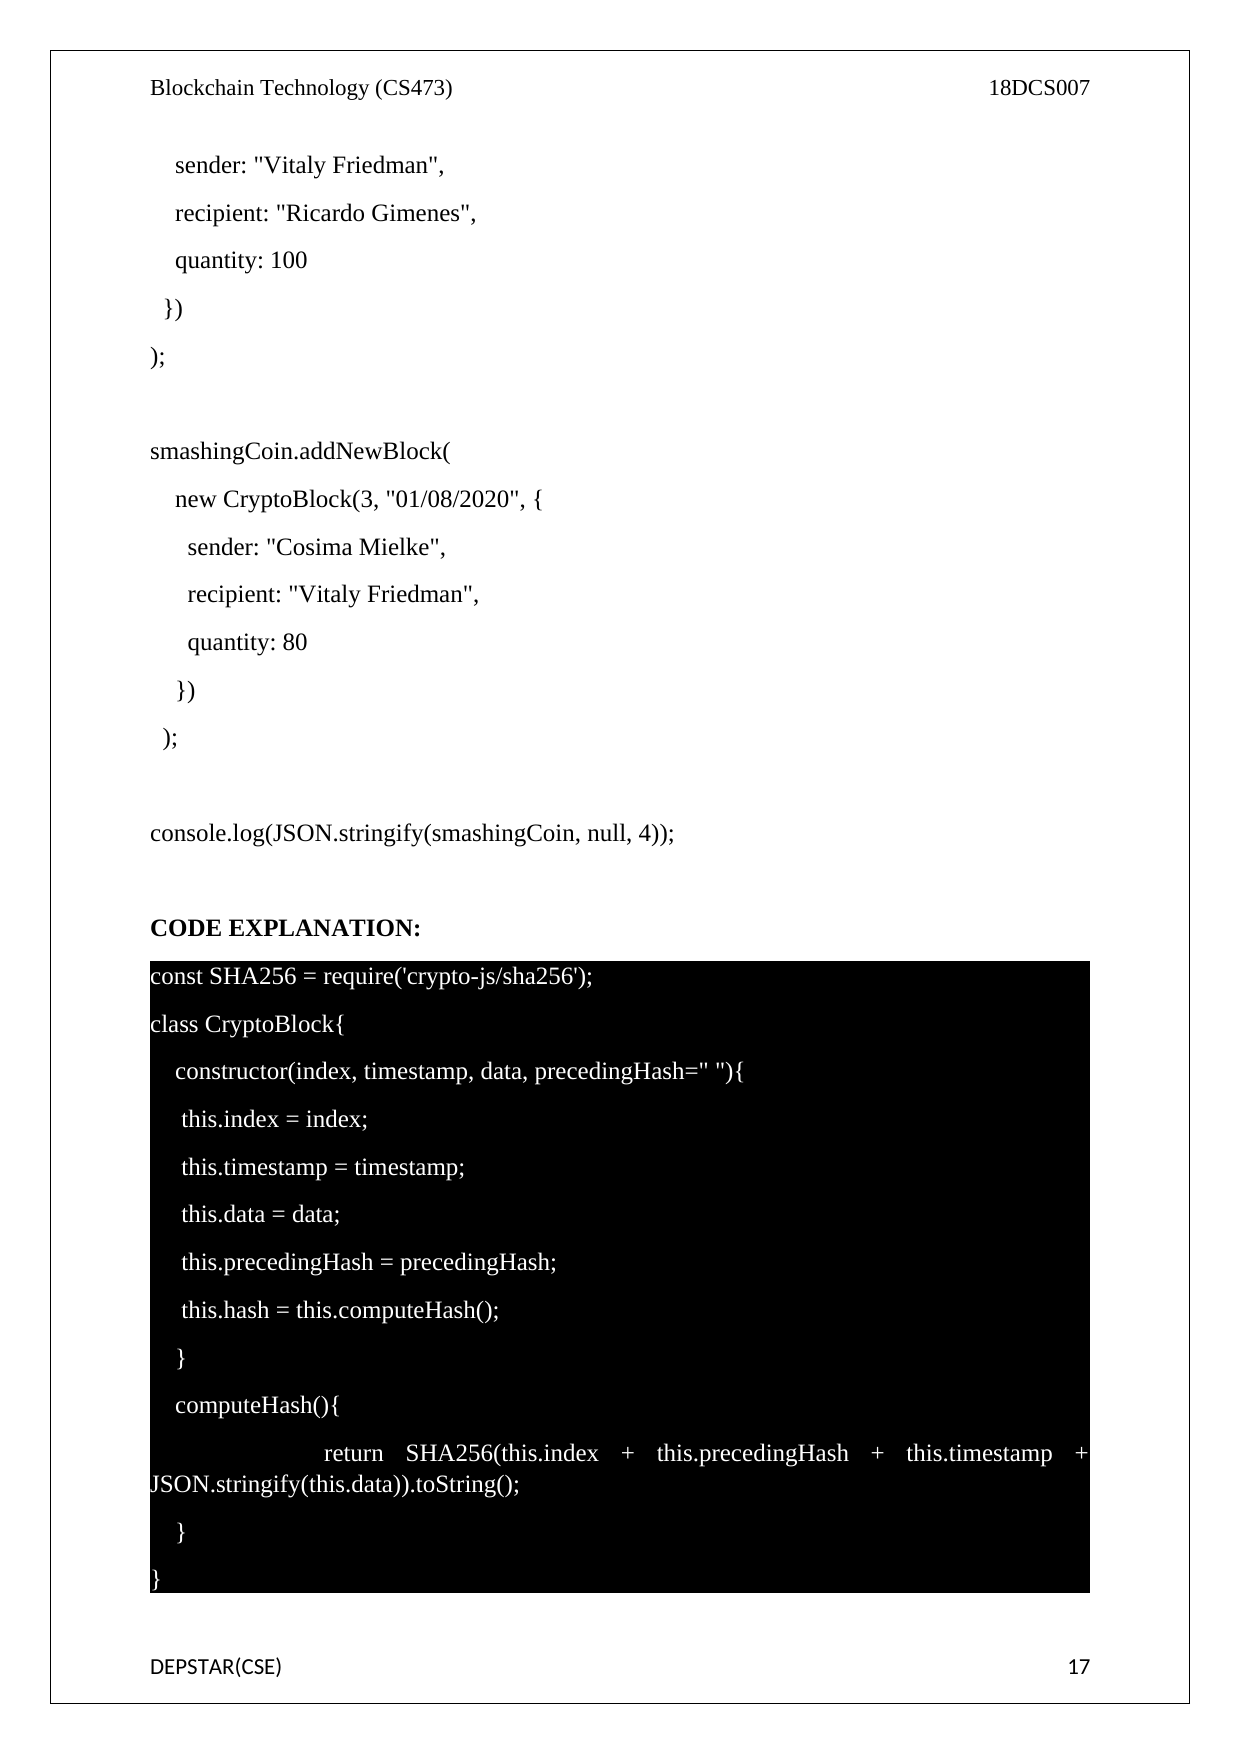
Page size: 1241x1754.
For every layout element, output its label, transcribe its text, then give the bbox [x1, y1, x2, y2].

text this.timestamp = timestamp; [150, 1152, 1090, 1181]
text recipient: "Ricardo Gimenes", [150, 198, 1090, 226]
text this.hash = this.computeHash(); [150, 1295, 1090, 1324]
text const SHA256 = require('crypto-js/sha256'); [150, 961, 1090, 990]
text }) [150, 293, 1090, 322]
text recipient: "Vitaly Friedman", [150, 579, 1090, 608]
text quantity: 100 [150, 245, 1090, 274]
text this.precedingHash = precedingHash; [150, 1247, 1090, 1276]
text class CryptoBlock{ [150, 1009, 1090, 1037]
text constructor(index, timestamp, data, precedingHash=" "){ [150, 1056, 1090, 1085]
text sender: "Cosima Mielke", [150, 532, 1090, 560]
text this.data = data; [150, 1199, 1090, 1228]
text return SHA256(this.index + this.precedingHash + this.timestamp + JSON.stringify(this.data)).toString(); [150, 1438, 1090, 1498]
text } [150, 1517, 1090, 1546]
text CODE EXPLANATION: [150, 913, 1090, 942]
text } [150, 1343, 1090, 1371]
text } [150, 1564, 1090, 1593]
text }) [150, 675, 1090, 703]
text quantity: 80 [150, 627, 1090, 656]
text smashingCoin.addNewBlock( [150, 436, 1090, 465]
text ); [150, 341, 1090, 369]
text new CryptoBlock(3, "01/08/2020", { [150, 484, 1090, 513]
text console.log(JSON.stringify(smashingCoin, null, 4)); [150, 818, 1090, 847]
text this.index = index; [150, 1104, 1090, 1133]
text computeHash(){ [150, 1390, 1090, 1419]
text ); [150, 722, 1090, 751]
text sender: "Vitaly Friedman", [150, 150, 1090, 179]
